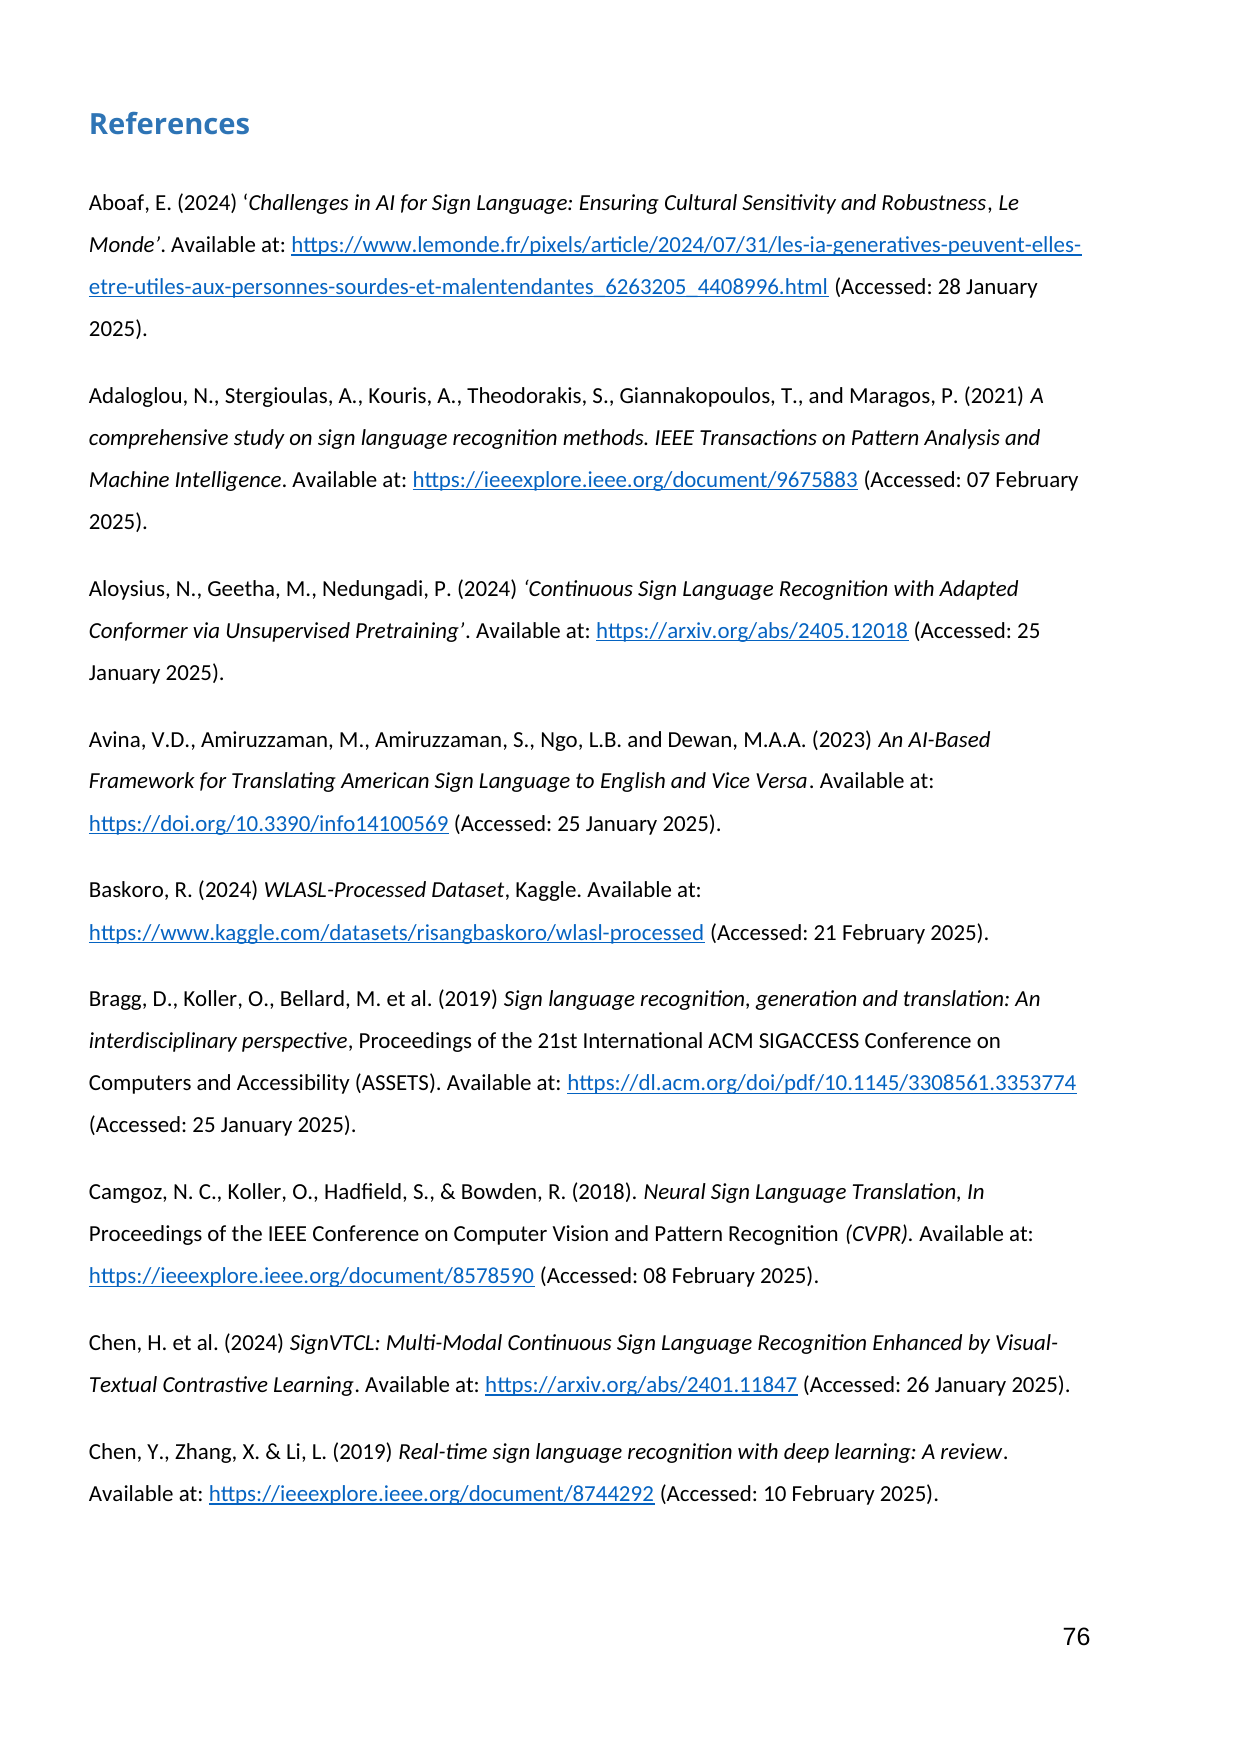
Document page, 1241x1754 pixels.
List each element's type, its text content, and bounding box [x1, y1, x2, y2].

text Chen, H. et al. (2024) SignVTCL: Multi-Modal Continuous Sign Language Recognition Enhanced by Visual-Textual Contrastive Learning. Available at: https://arxiv.org/abs/2401.11847 (Accessed: 26 January 2025). [89, 1328, 1090, 1398]
subtitle References [89, 103, 1090, 143]
text Adaloglou, N., Stergioulas, A., Kouris, A., Theodorakis, S., Giannakopoulos, T., and Maragos, P. (2021) A comprehensive study on sign language recognition methods. IEEE Transactions on Pattern Analysis and Machine Intelligence. Available at: https://ieeexplore.ieee.org/document/9675883 (Accessed: 07 February 2025). [89, 381, 1090, 535]
text Bragg, D., Koller, O., Bellard, M. et al. (2019) Sign language recognition, generation and translation: An interdisciplinary perspective, Proceedings of the 21st International ACM SIGACCESS Conference on Computers and Accessibility (ASSETS). Available at: https://dl.acm.org/doi/pdf/10.1145/3308561.3353774 (Accessed: 25 January 2025). [89, 984, 1090, 1138]
text Camgoz, N. C., Koller, O., Hadfield, S., & Bowden, R. (2018). Neural Sign Language Translation, In Proceedings of the IEEE Conference on Computer Vision and Pattern Recognition (CVPR). Available at: https://ieeexplore.ieee.org/document/8578590 (Accessed: 08 February 2025). [89, 1177, 1090, 1289]
text Avina, V.D., Amiruzzaman, M., Amiruzzaman, S., Ngo, L.B. and Dewan, M.A.A. (2023) An AI-Based Framework for Translating American Sign Language to English and Vice Versa. Available at: https://doi.org/10.3390/info14100569 (Accessed: 25 January 2025). [89, 725, 1090, 837]
text Aboaf, E. (2024) ‘Challenges in AI for Sign Language: Ensuring Cultural Sensitivity and Robustness, Le Monde’. Available at: https://www.lemonde.fr/pixels/article/2024/07/31/les-ia-generatives-peuvent-elles-etre-utiles-aux-personnes-sourdes-et-malentendantes_6263205_4408996.html (Accessed: 28 January 2025). [89, 188, 1090, 342]
text Baskoro, R. (2024) WLASL-Processed Dataset, Kaggle. Available at: https://www.kaggle.com/datasets/risangbaskoro/wlasl-processed (Accessed: 21 February 2025). [89, 876, 1090, 946]
text Aloysius, N., Geetha, M., Nedungadi, P. (2024) ‘Continuous Sign Language Recognition with Adapted Conformer via Unsupervised Pretraining’. Available at: https://arxiv.org/abs/2405.12018 (Accessed: 25 January 2025). [89, 574, 1090, 686]
text Chen, Y., Zhang, X. & Li, L. (2019) Real-time sign language recognition with deep learning: A review. Available at: https://ieeexplore.ieee.org/document/8744292 (Accessed: 10 February 2025). [89, 1437, 1090, 1507]
